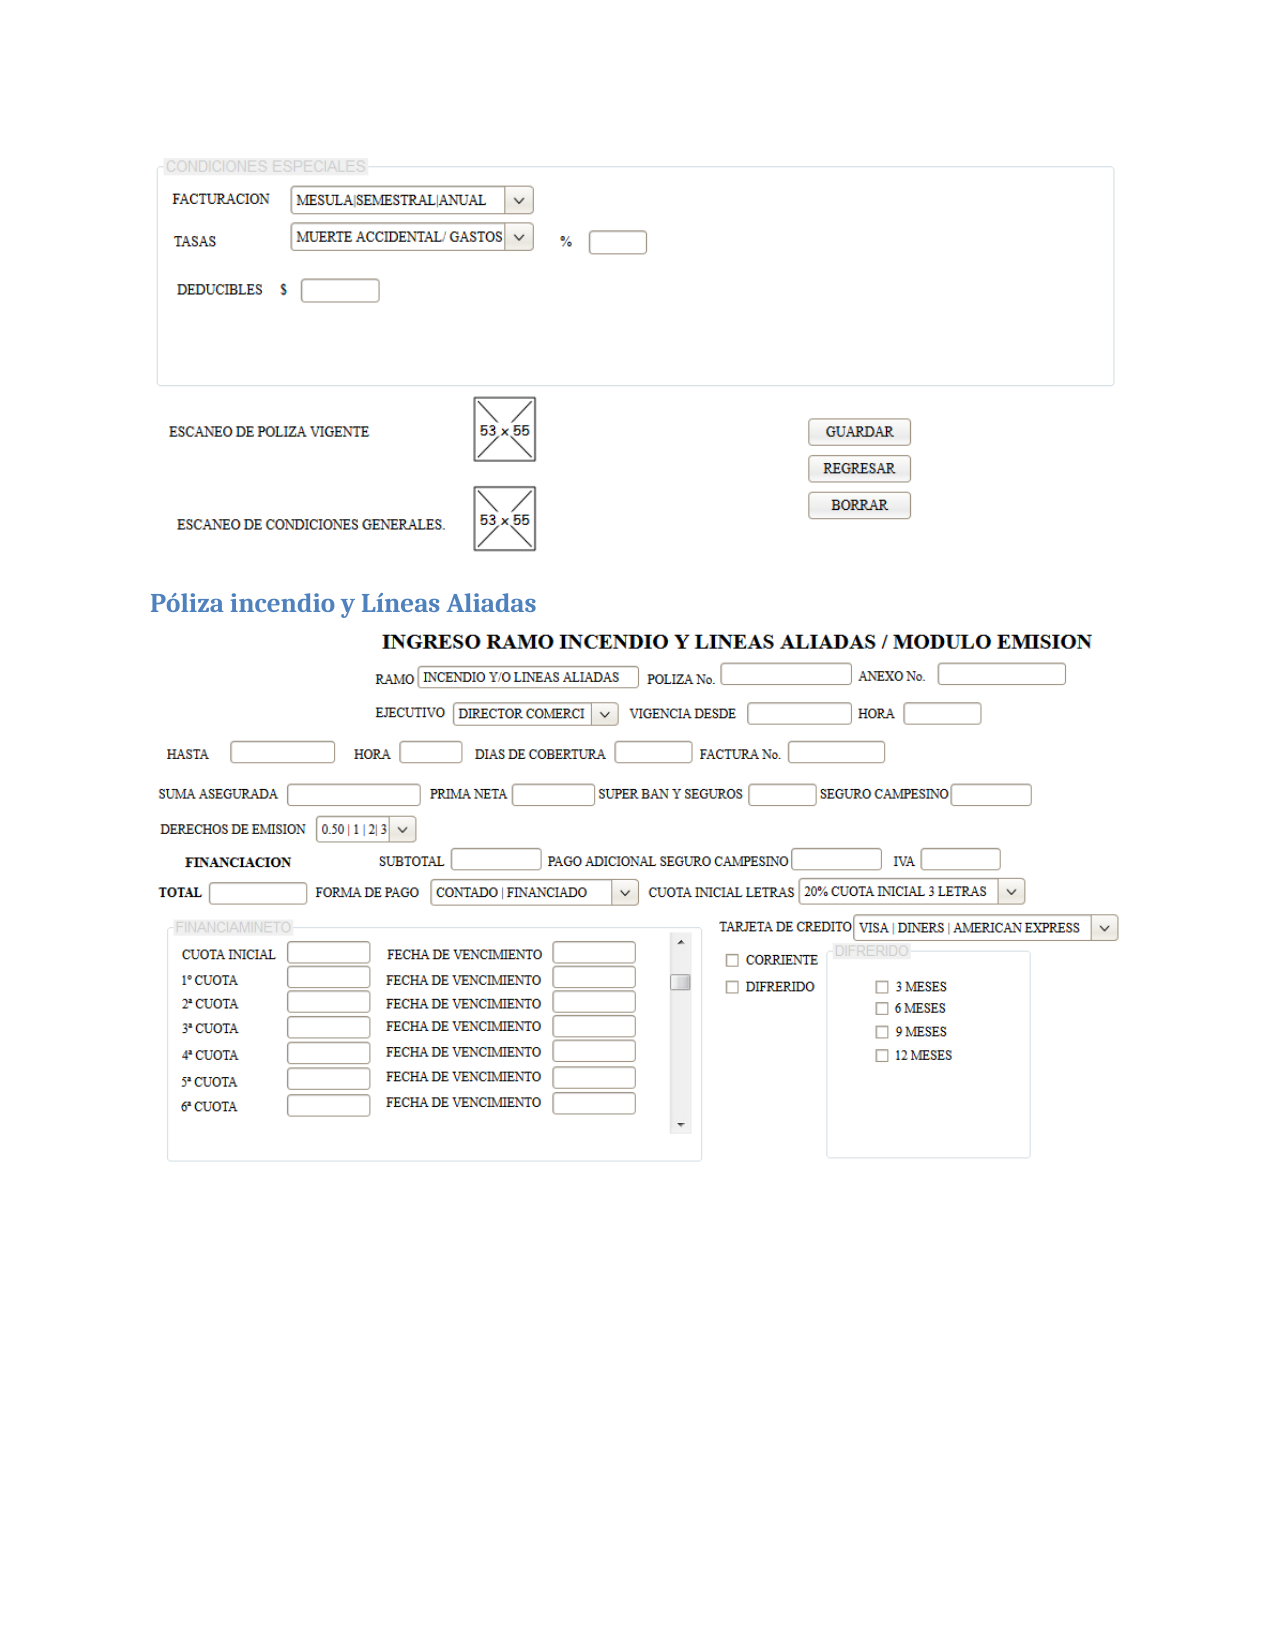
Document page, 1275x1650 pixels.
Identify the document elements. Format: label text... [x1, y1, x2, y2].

picture [150, 150, 1125, 564]
subtitle Póliza incendio y Líneas Aliadas [150, 588, 1125, 619]
picture [150, 623, 1125, 1167]
